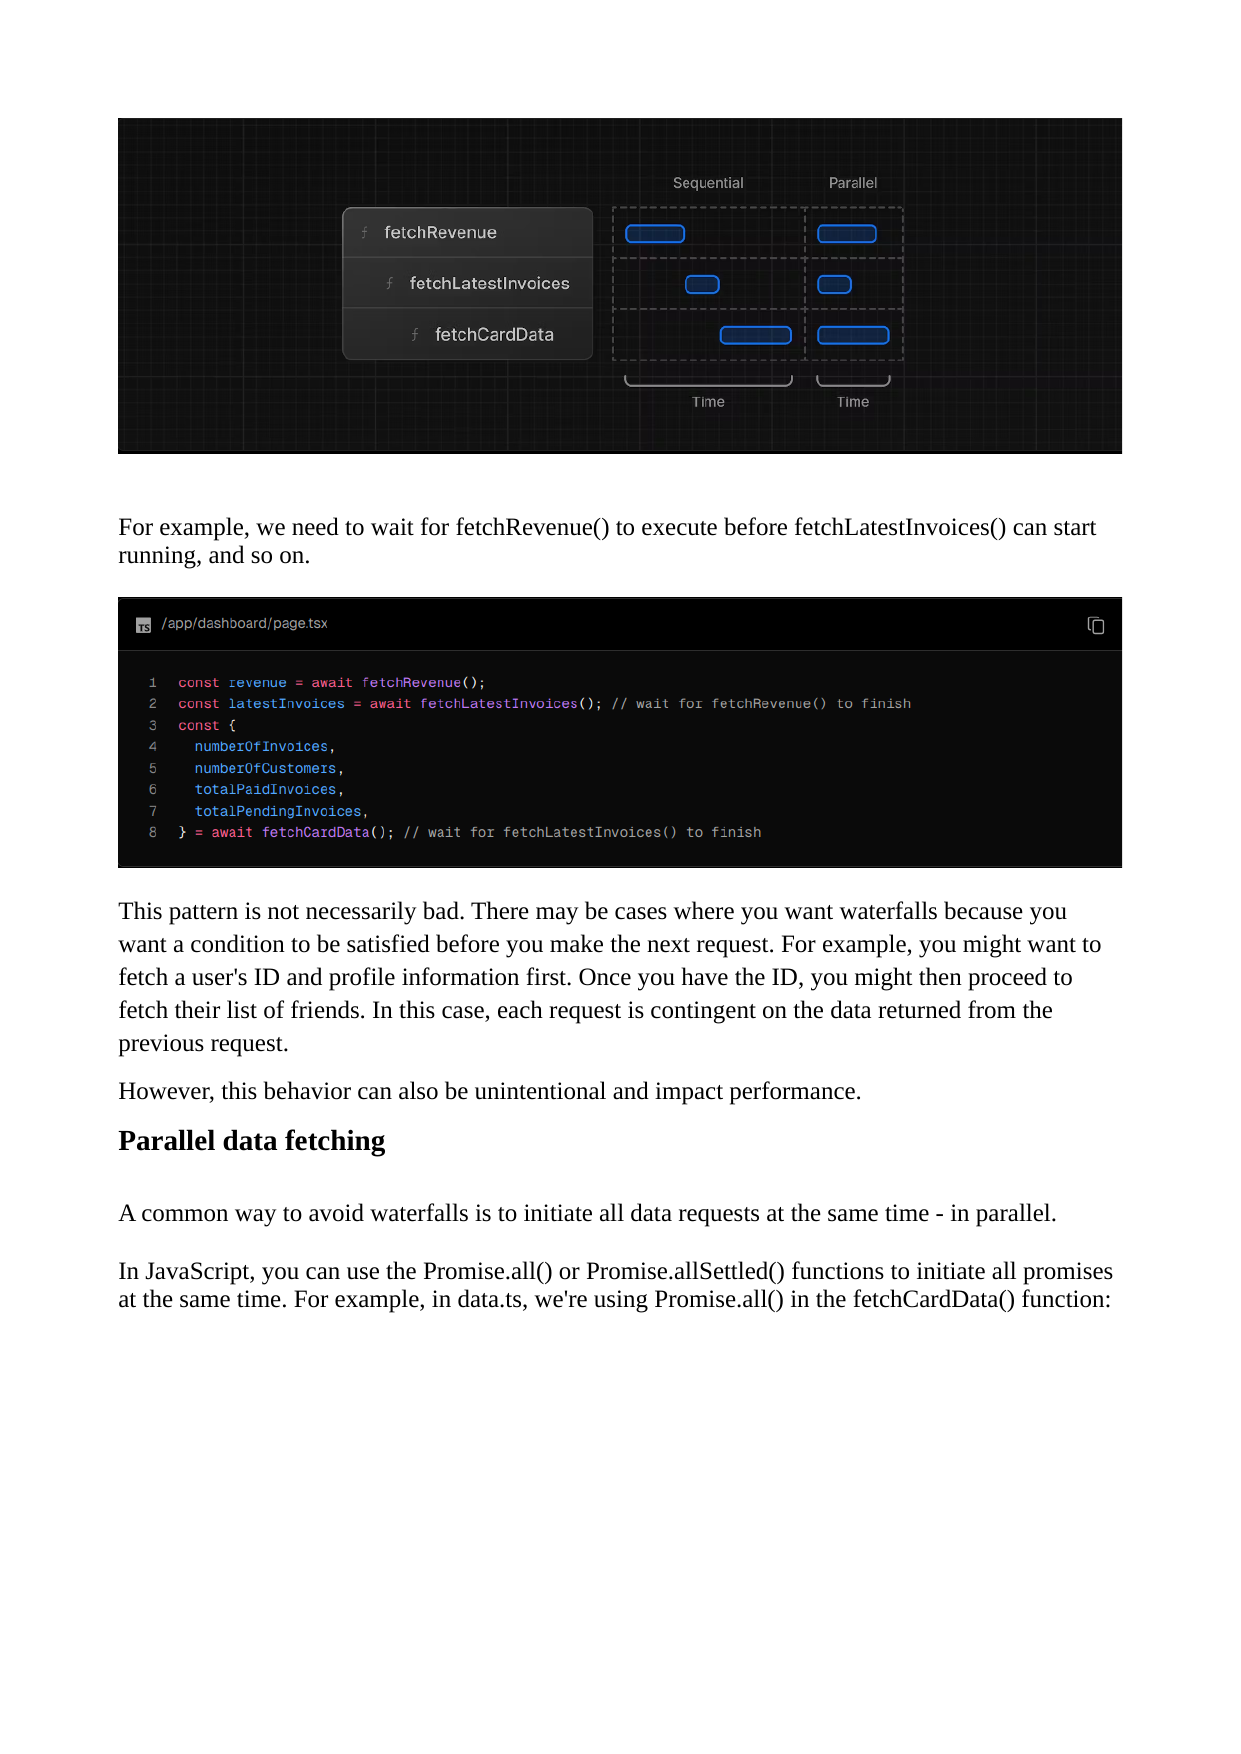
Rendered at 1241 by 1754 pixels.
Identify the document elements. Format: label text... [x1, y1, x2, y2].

text For example, we need to wait for fetchRevenue() to execute before fetchLatestInvoices() can start running, and so on. [118, 512, 1122, 569]
subtitle Parallel data fetching [118, 1123, 1122, 1157]
text A common way to avoid waterfalls is to initiate all data requests at the same time - in parallel. [118, 1198, 1122, 1227]
text This pattern is not necessarily bad. There may be cases where you want waterfalls because you want a condition to be satisfied before you make the next request. For example, you might want to fetch a user's ID and profile information first. Once you have the ID, you might then proceed to fetch their list of friends. In this case, each request is contingent on the data returned from the previous request. [118, 896, 1122, 1057]
text However, this behavior can also be unintentional and impact performance. [118, 1076, 1122, 1104]
text In JavaScript, you can use the Promise.all() or Promise.allSettled() functions to initiate all promises at the same time. For example, in data.ts, we're using Promise.all() in the fetchCardData() function: [118, 1256, 1122, 1313]
picture [118, 597, 1123, 868]
picture [118, 118, 1123, 454]
